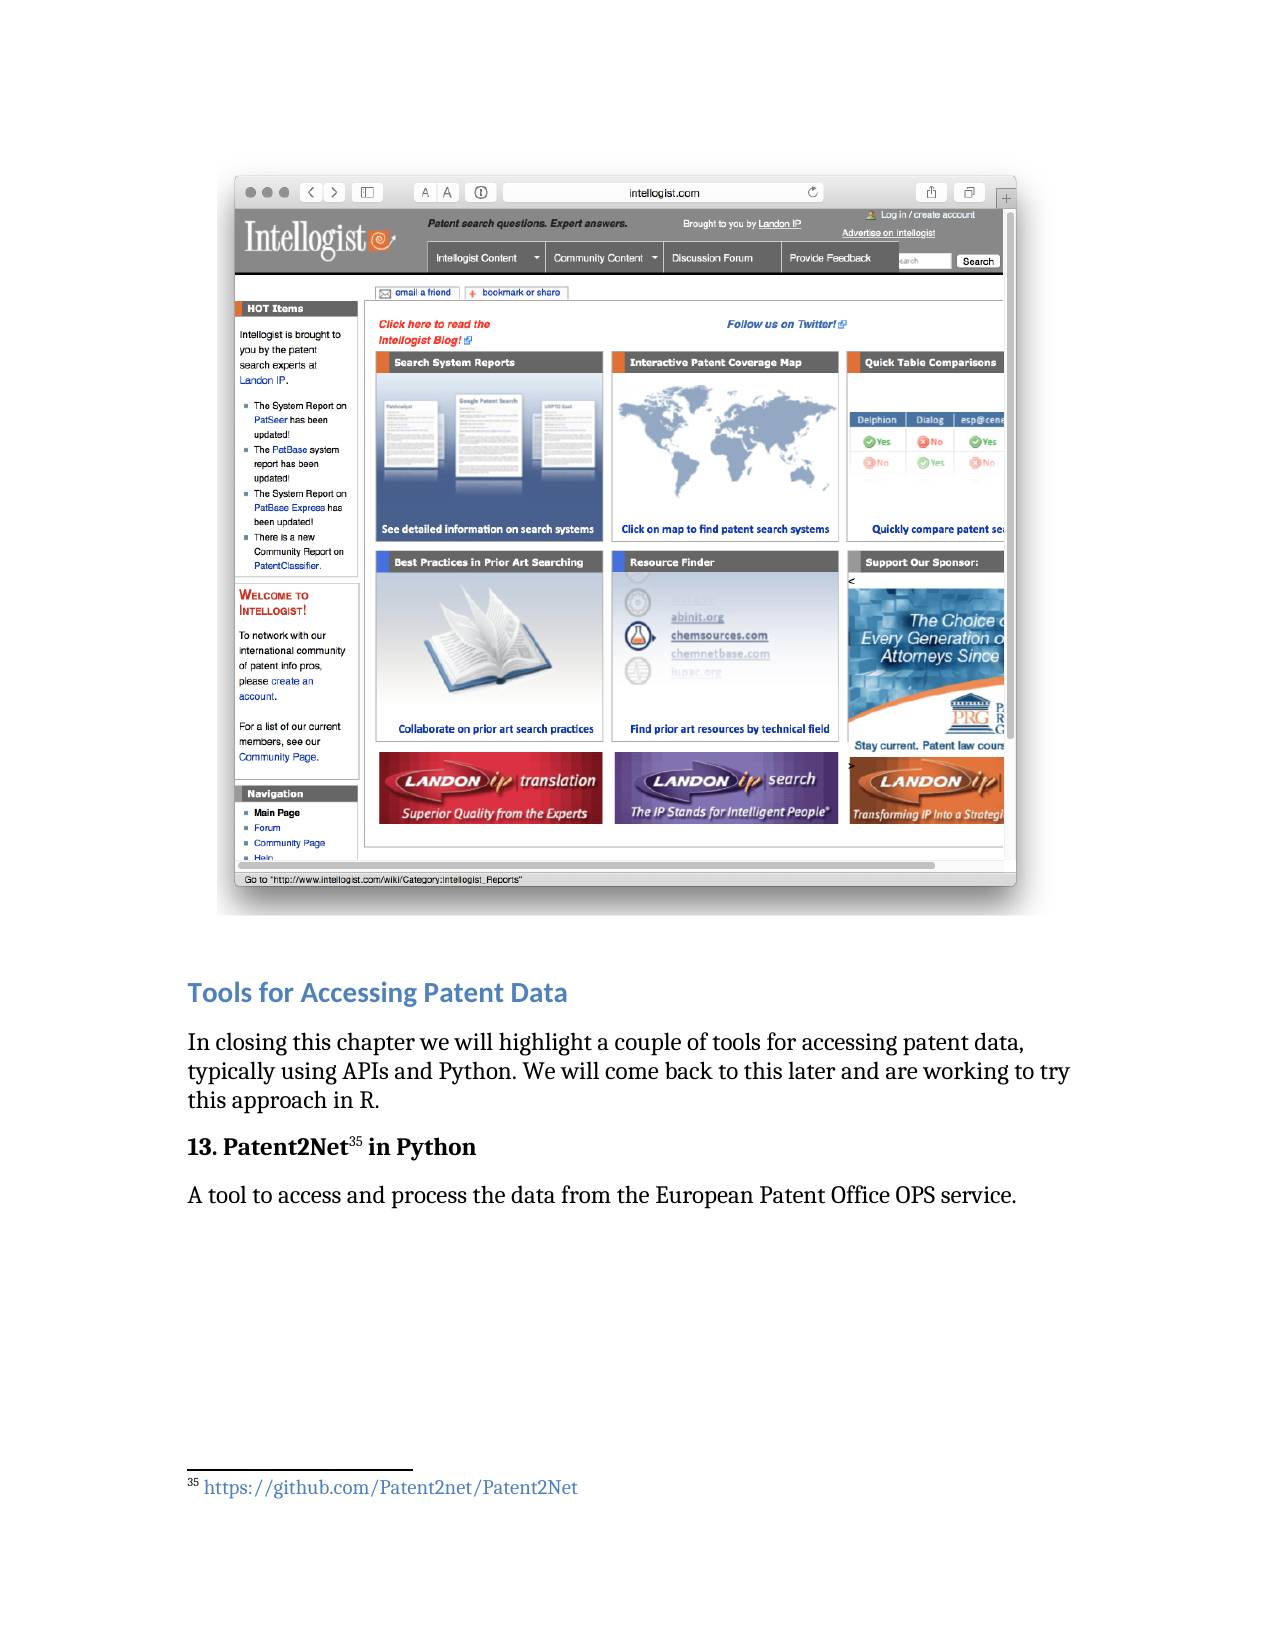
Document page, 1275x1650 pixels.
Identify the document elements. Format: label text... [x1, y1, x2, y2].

text 13. Patent2Net in Python [187, 1133, 1087, 1162]
text A tool to access and process the data from the European Patent Office OPS service. [187, 1181, 1087, 1209]
subtitle Tools for Accessing Patent Data [187, 974, 1087, 1009]
text In closing this chapter we will highlight a couple of tools for accessing patent data, typically using APIs and Python. We will come back to this later and are working to try this approach in R. [187, 1028, 1087, 1114]
picture [187, 150, 1063, 953]
